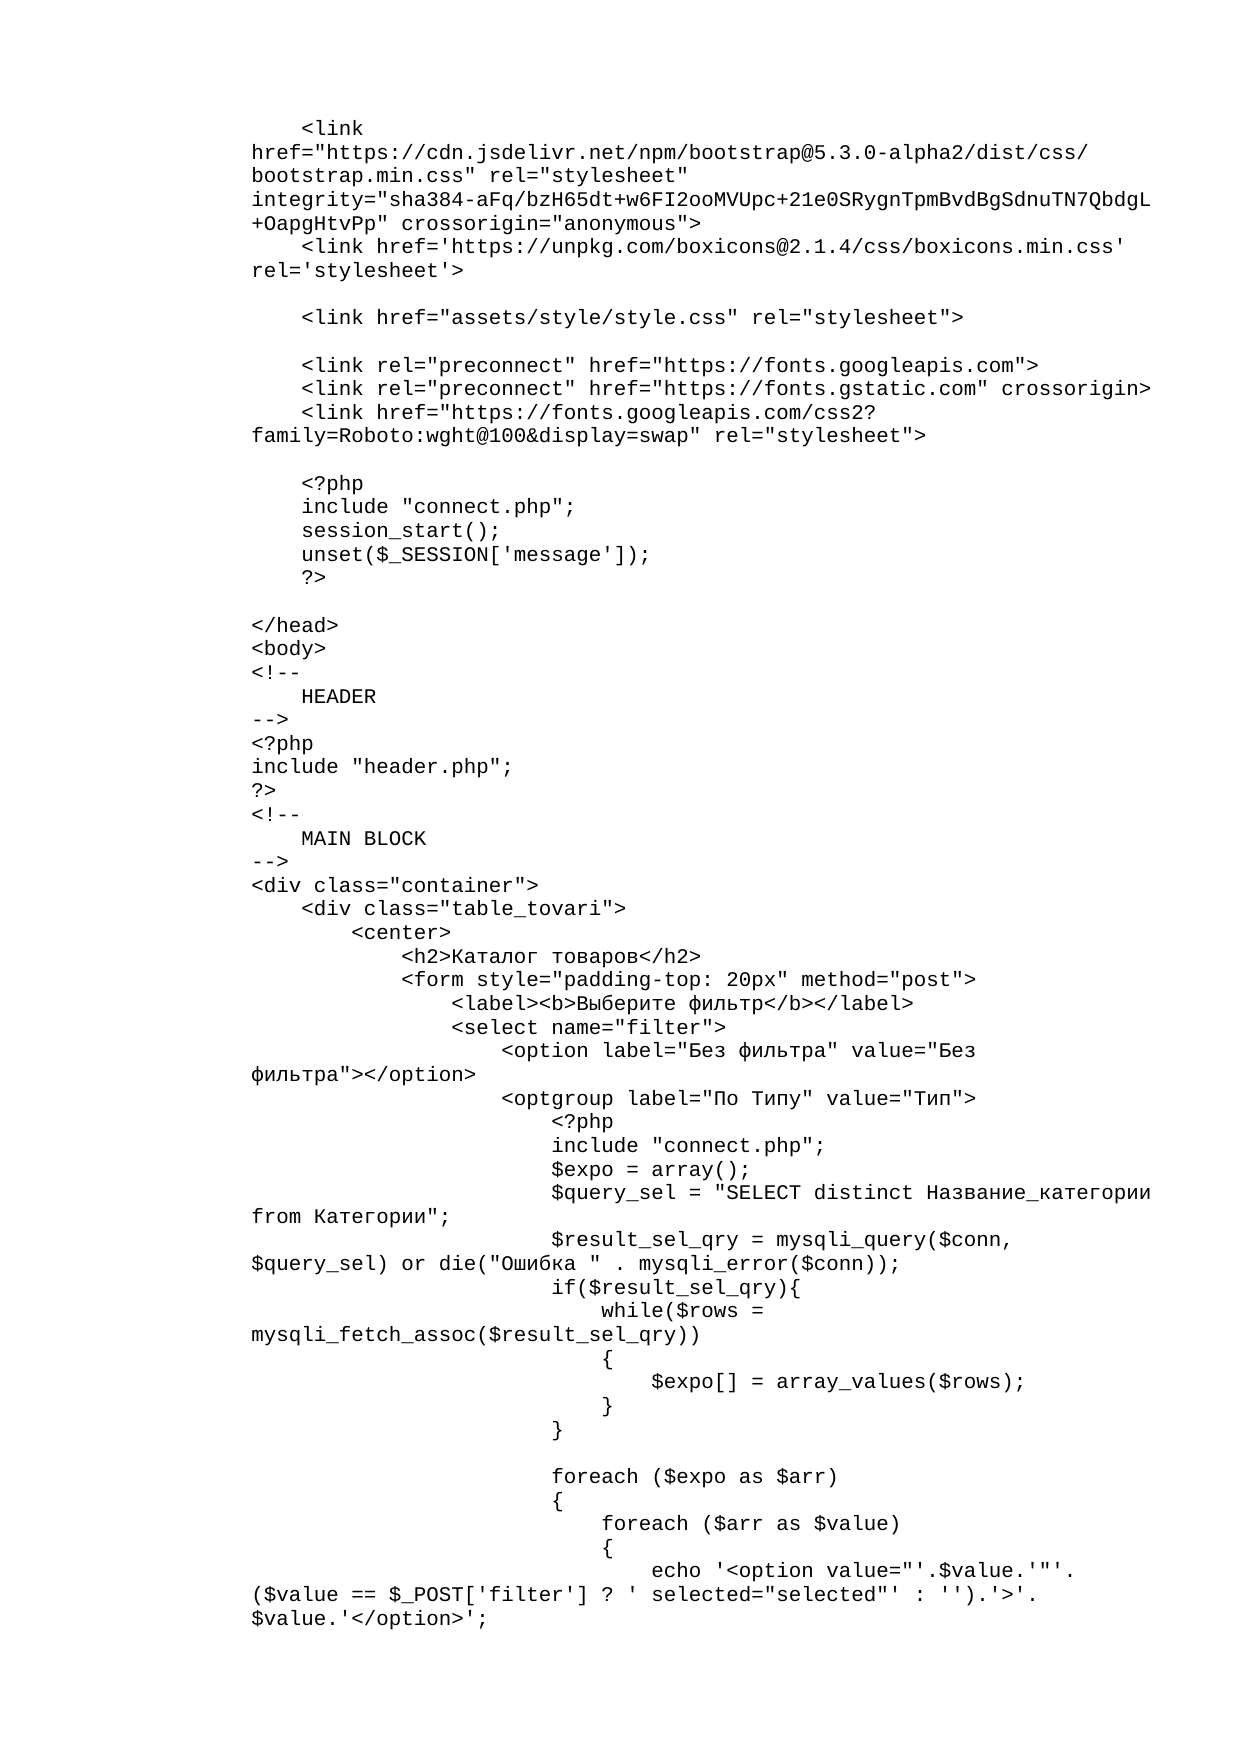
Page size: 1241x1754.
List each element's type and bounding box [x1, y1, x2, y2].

text [251, 118, 1152, 1631]
